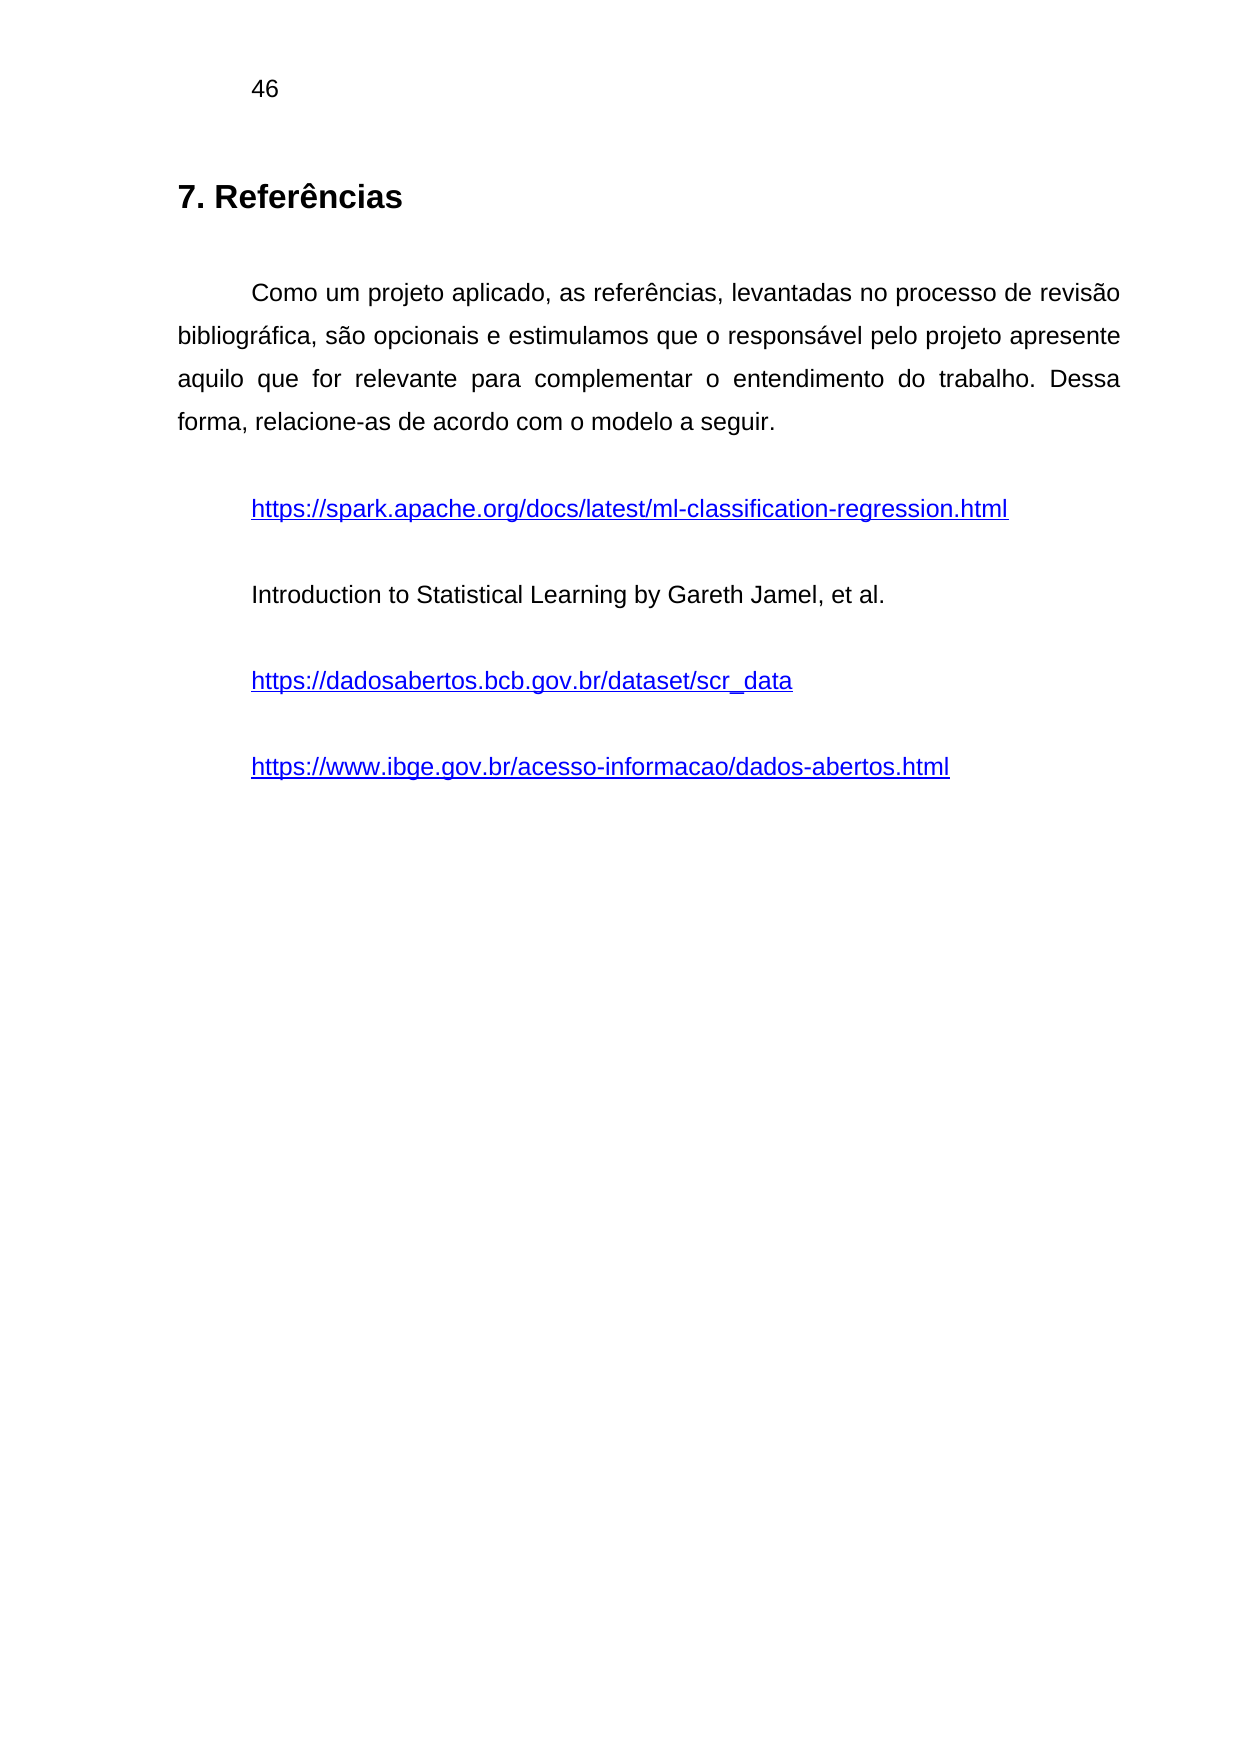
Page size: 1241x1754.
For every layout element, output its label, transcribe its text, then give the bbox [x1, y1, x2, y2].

subtitle 7. Referências [177, 177, 1122, 216]
text https://dadosabertos.bcb.gov.br/dataset/scr_data [177, 666, 1122, 695]
text https://www.ibge.gov.br/acesso-informacao/dados-abertos.html [177, 752, 1122, 781]
text https://spark.apache.org/docs/latest/ml-classification-regression.html [177, 493, 1122, 522]
text Como um projeto aplicado, as referências, levantadas no processo de revisão bibliográfica, são opcionais e estimulamos que o responsável pelo projeto apresente aquilo que for relevante para complementar o entendimento do trabalho. Dessa forma, relacione-as de acordo com o modelo a seguir. [177, 278, 1122, 436]
text Introduction to Statistical Learning by Gareth Jamel, et al. [177, 580, 1122, 608]
